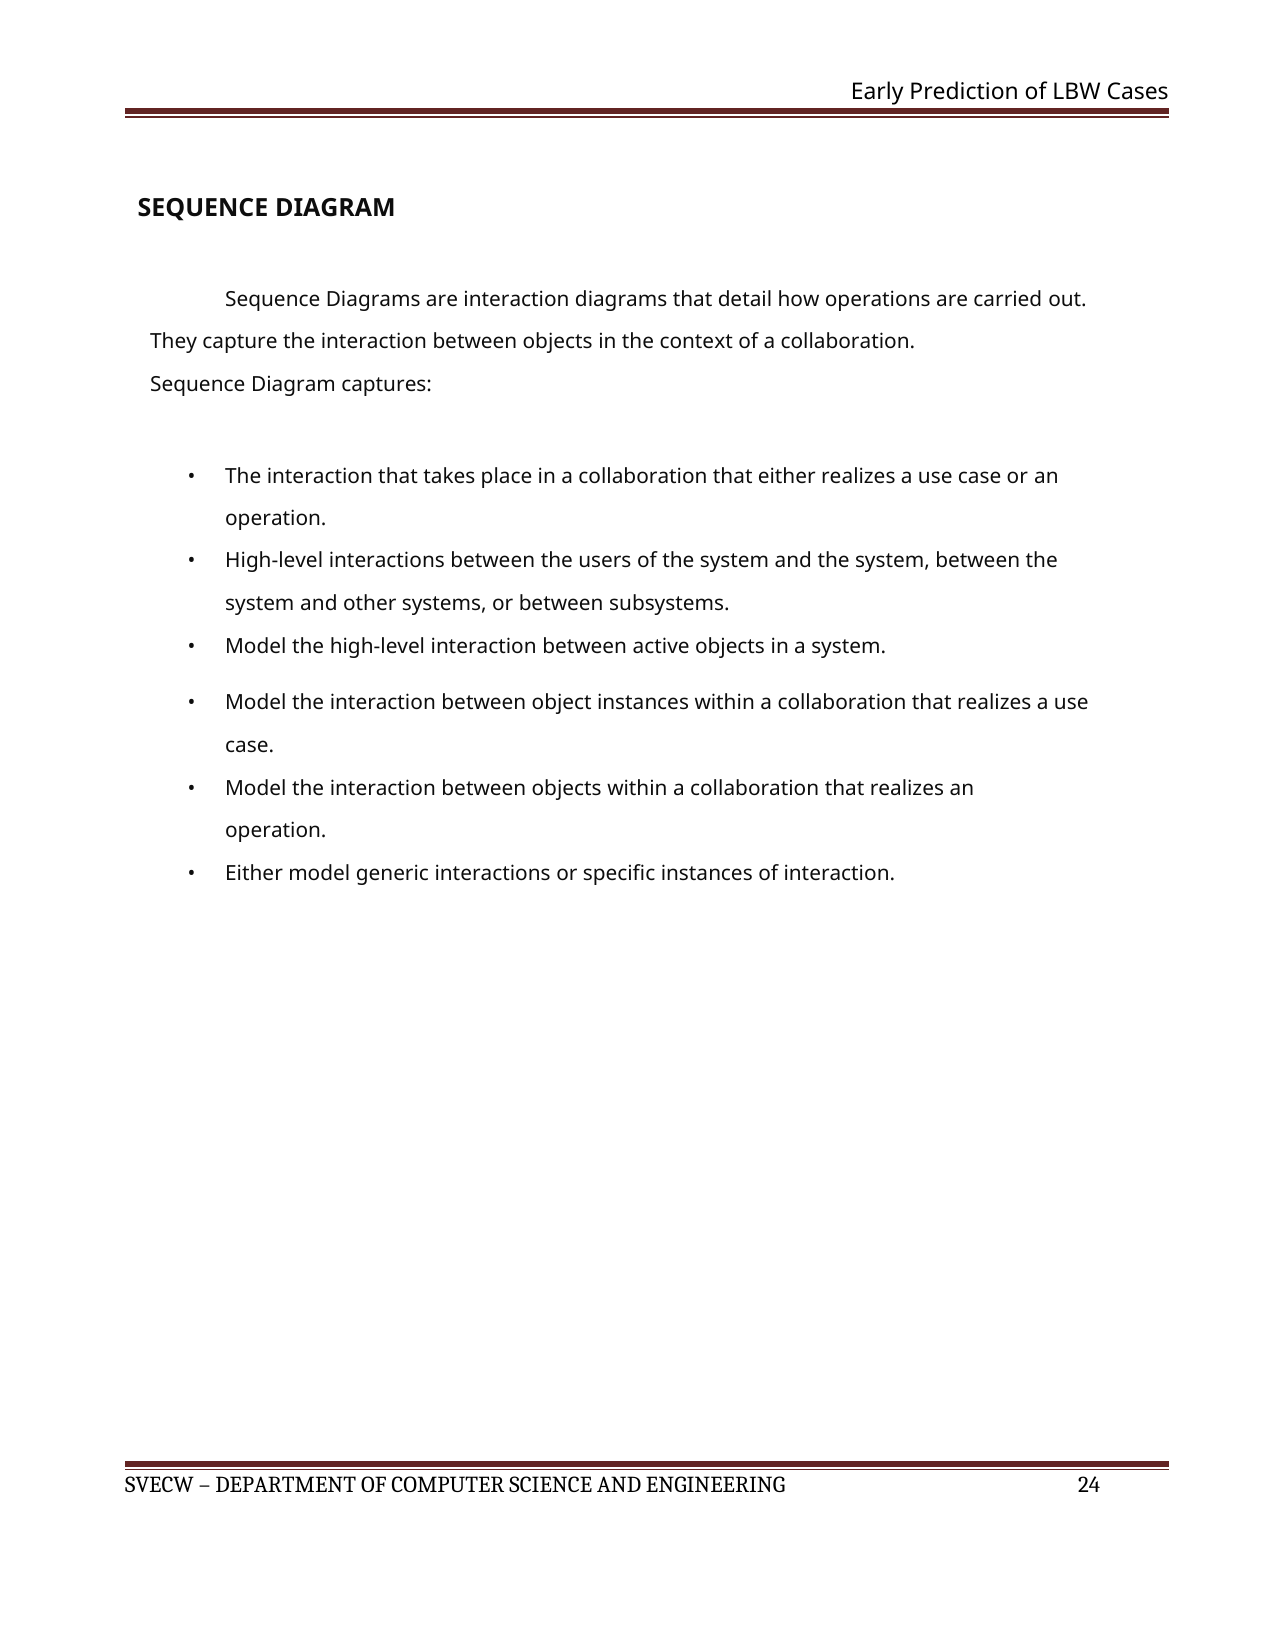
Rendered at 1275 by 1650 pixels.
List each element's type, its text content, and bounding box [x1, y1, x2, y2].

list Either model generic interactions or specific instances of interaction. [187, 858, 1169, 886]
list Model the high-level interaction between active objects in a system. [187, 631, 1169, 659]
list Model the interaction between objects within a collaboration that realizes an operation. [187, 773, 1025, 844]
list High-level interactions between the users of the system and the system, between the system and other systems, or between subsystems. [187, 546, 1084, 617]
text SEQUENCE DIAGRAM [137, 190, 1169, 224]
text Sequence Diagrams are interaction diagrams that detail how operations are carried out. They capture the interaction between objects in the context of a collaboration. [150, 284, 1102, 355]
list The interaction that takes place in a collaboration that either realizes a use case or an operation. [187, 461, 1096, 532]
text Sequence Diagram captures: [150, 369, 1169, 398]
list Model the interaction between object instances within a collaboration that realizes a use case. [187, 687, 1107, 758]
